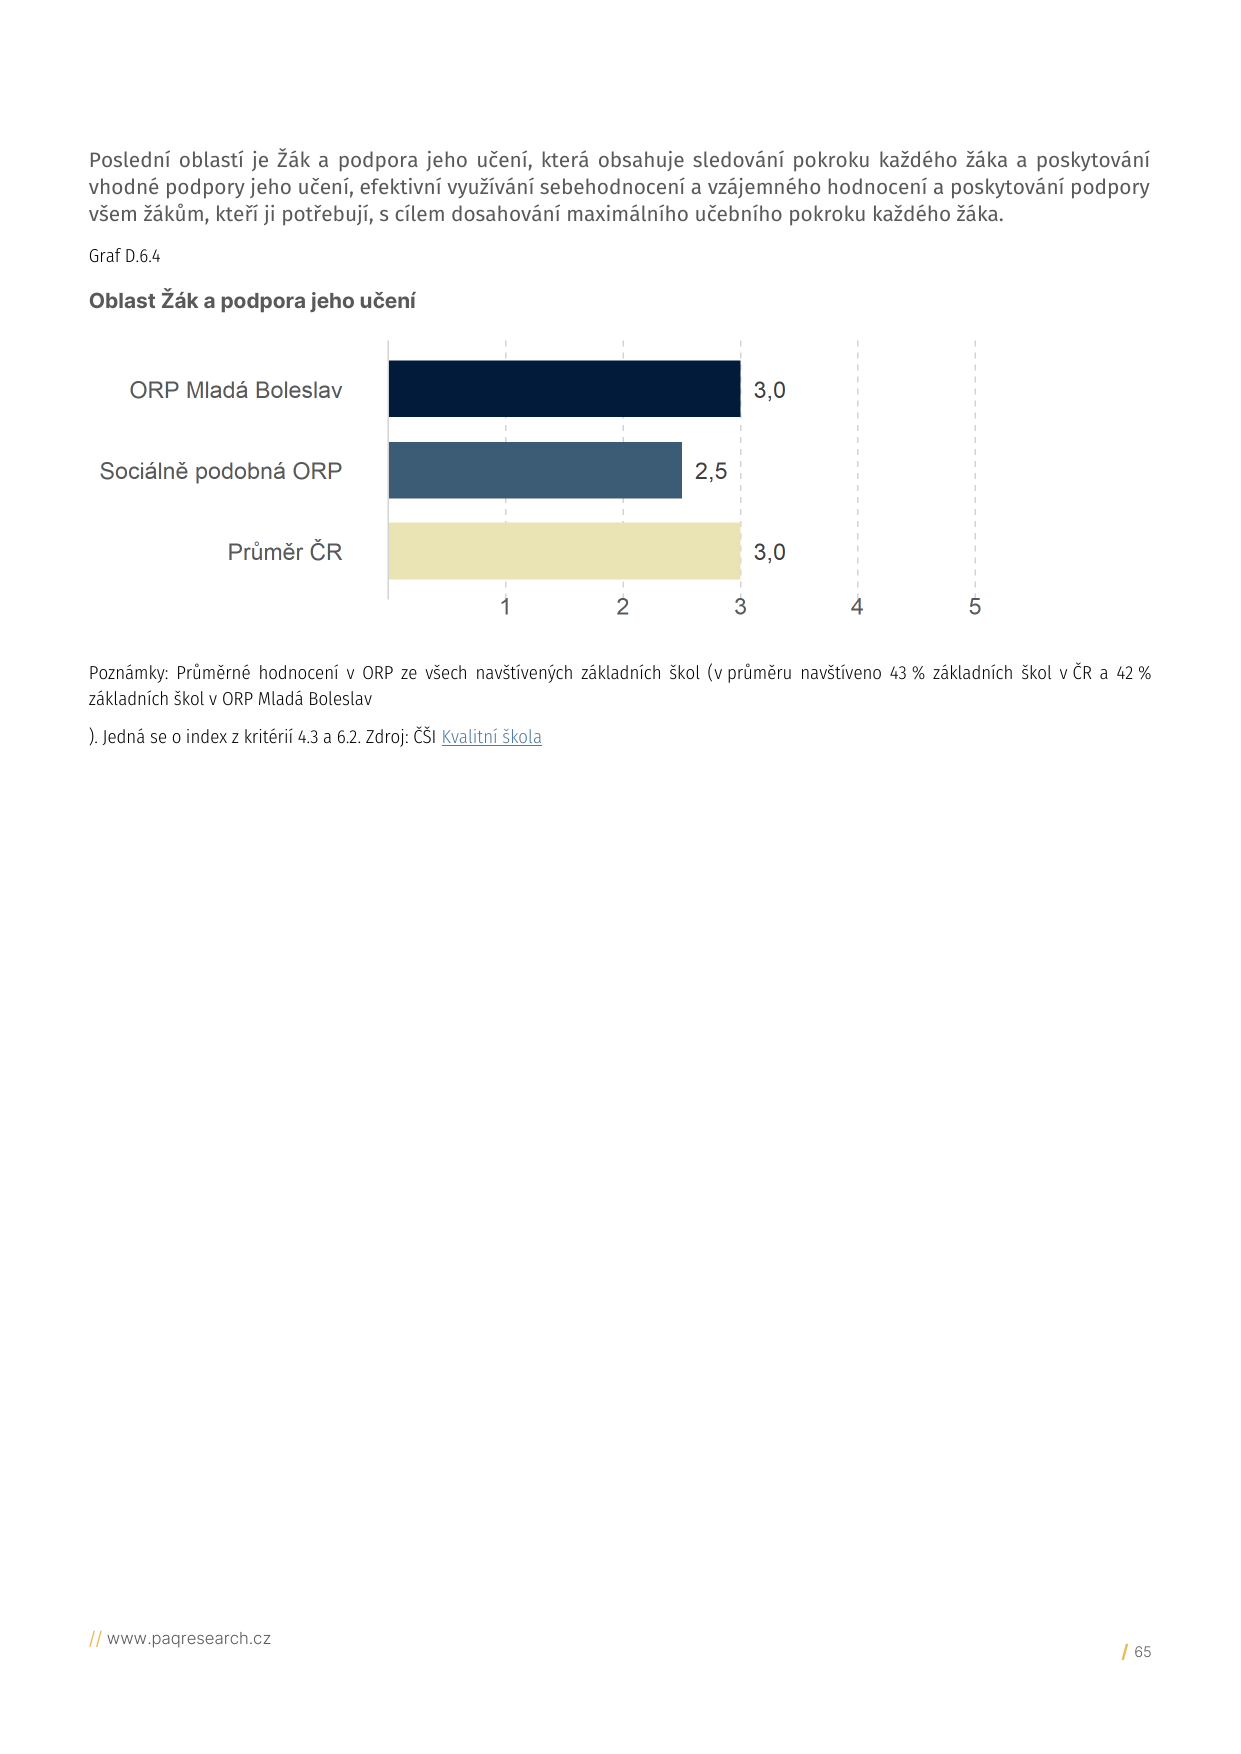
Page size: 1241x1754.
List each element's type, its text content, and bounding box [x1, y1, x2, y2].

text Poznámky: Průměrné hodnocení v ORP ze všech navštívených základních škol (v průměru navštíveno 43 % základních škol v ČR a 42 % základních škol v ORP Mladá Boleslav [89, 662, 1152, 710]
text Graf D.6.4 [89, 245, 1152, 268]
picture [88, 313, 1139, 646]
text ). Jedná se o index z kritérií 4.3 a 6.2. Zdroj: ČŠI Kvalitní škola [89, 726, 1152, 749]
text Poslední oblastí je Žák a podpora jeho učení, která obsahuje sledování pokroku každého žáka a poskytování vhodné podpory jeho učení, efektivní využívání sebehodnocení a vzájemného hodnocení a poskytování podpory všem žákům, kteří ji potřebují, s cílem dosahování maximálního učebního pokroku každého žáka. [89, 148, 1152, 227]
text Oblast Žák a podpora jeho učení [89, 284, 1152, 314]
